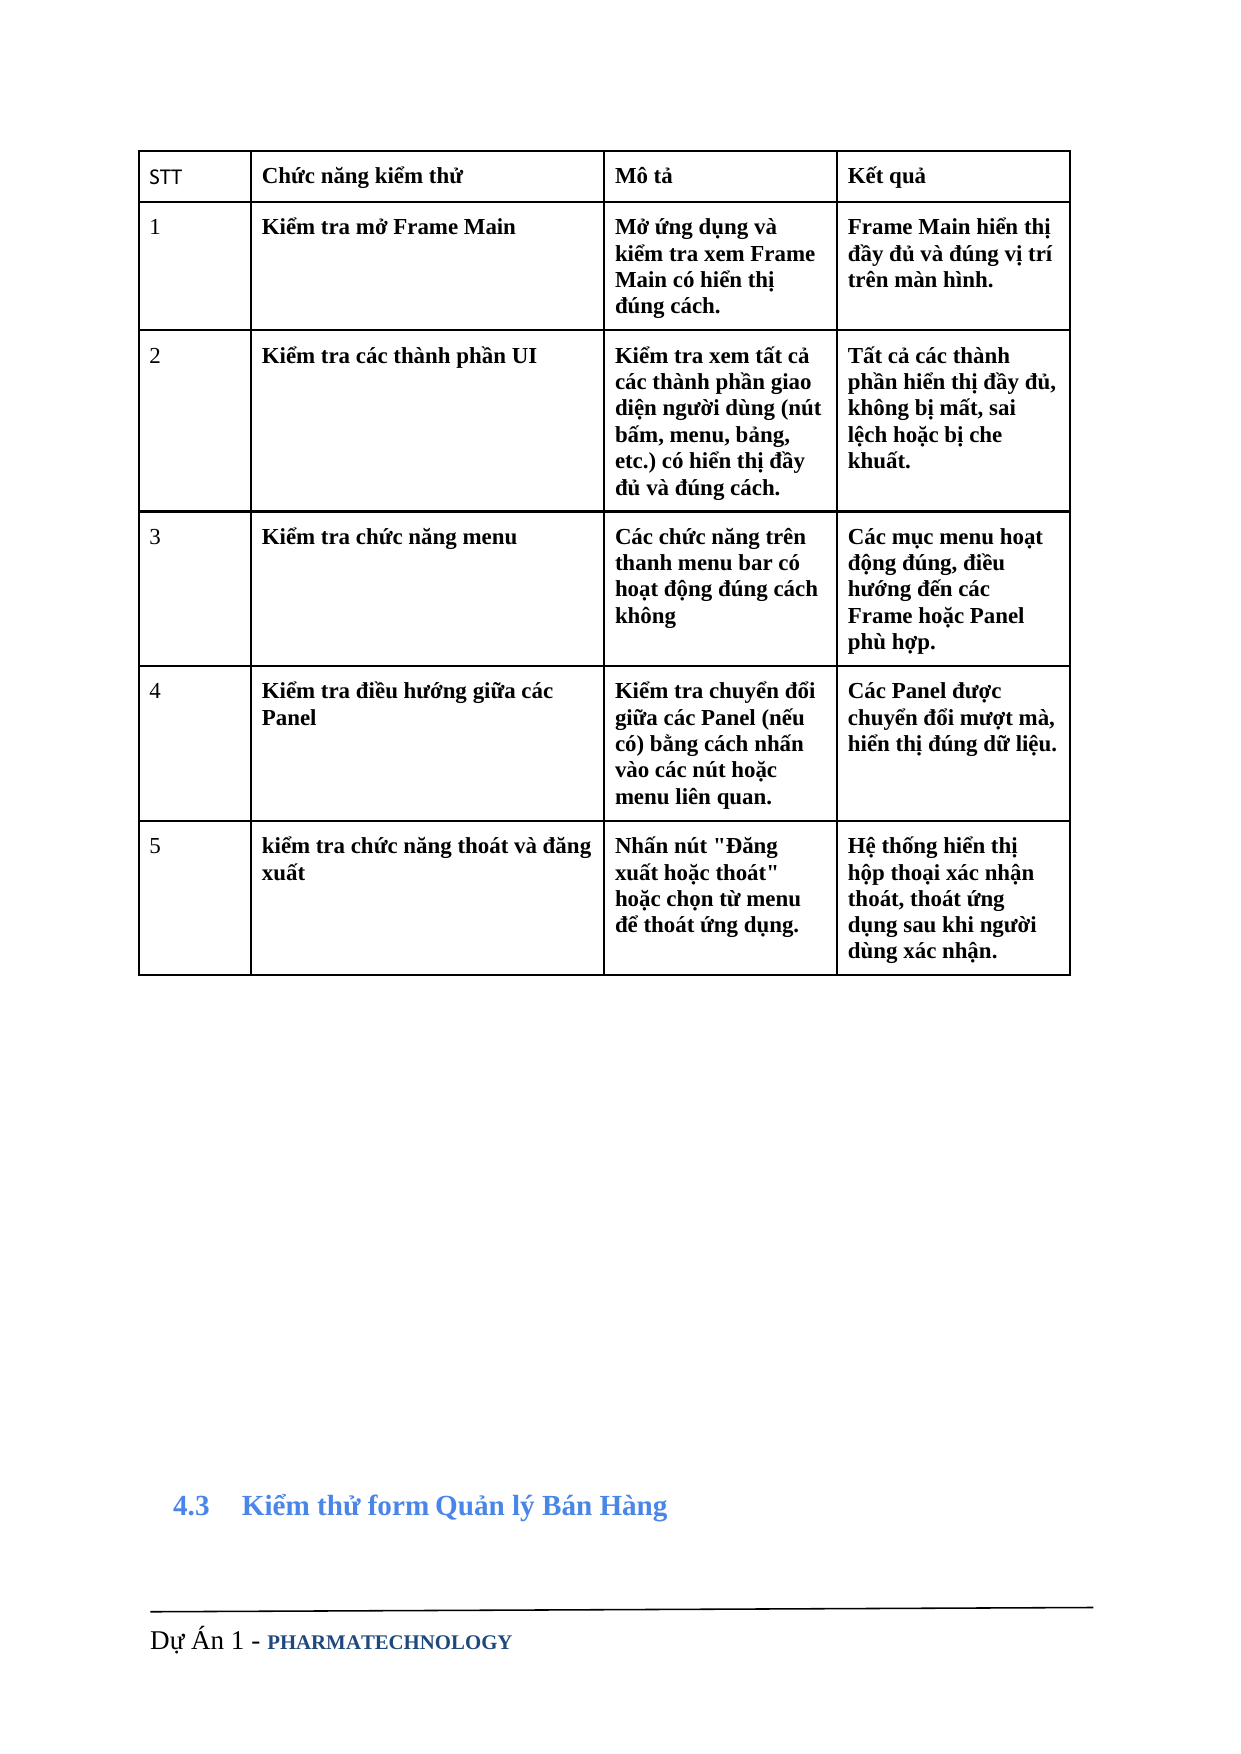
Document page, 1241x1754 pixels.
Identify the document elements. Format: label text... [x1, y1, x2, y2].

text 4.3 Kiểm thử form Quản lý Bán Hàng [173, 1488, 1090, 1521]
